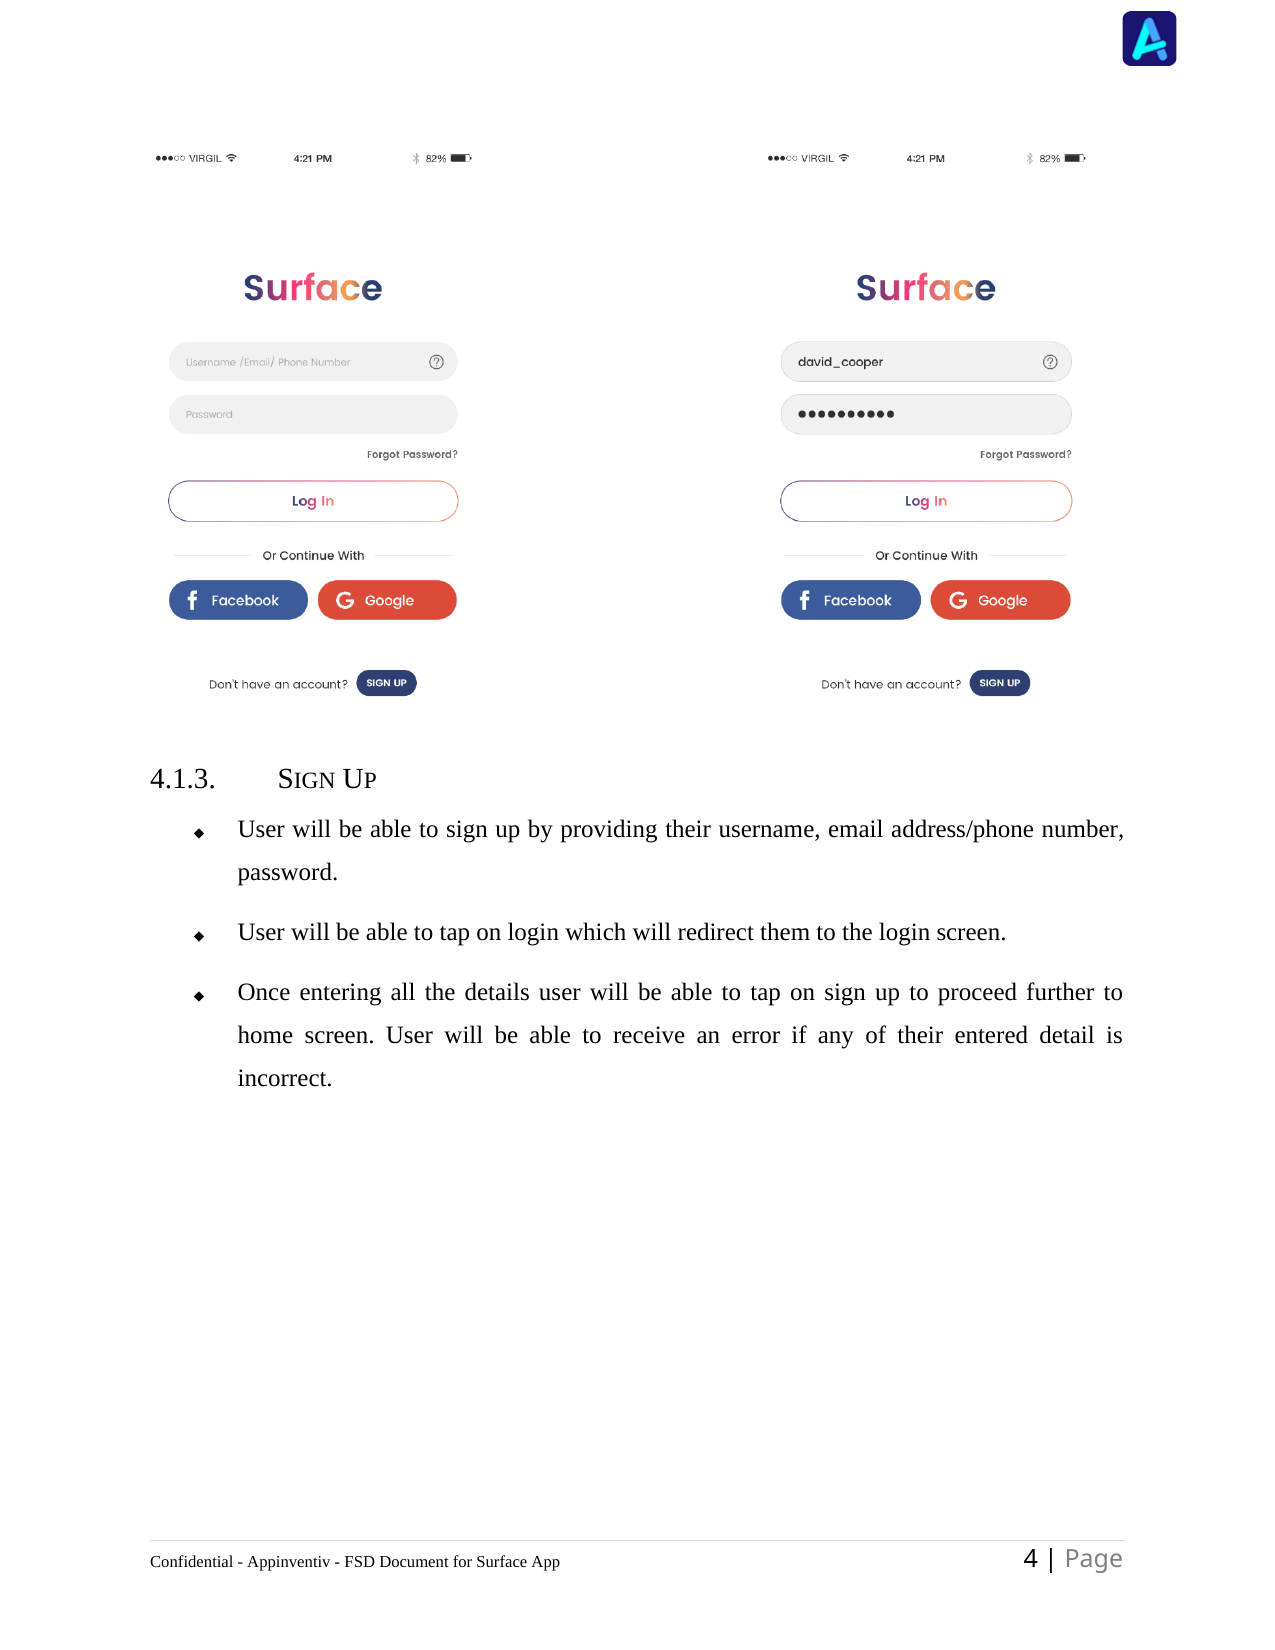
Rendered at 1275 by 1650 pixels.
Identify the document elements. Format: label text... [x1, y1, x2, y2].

picture [150, 150, 476, 731]
picture [1122, 11, 1177, 66]
list User will be able to tap on login which will redirect them to the login screen. [194, 917, 1125, 946]
list Once entering all the details user will be able to tap on sign up to proceed further to home screen. User will be able to receive an error if any of their entered detail is incorrect. [194, 977, 1125, 1092]
subtitle Sign Up [150, 762, 1125, 795]
picture [762, 150, 1090, 731]
list User will be able to sign up by providing their username, email address/phone number, password. [194, 814, 1125, 886]
